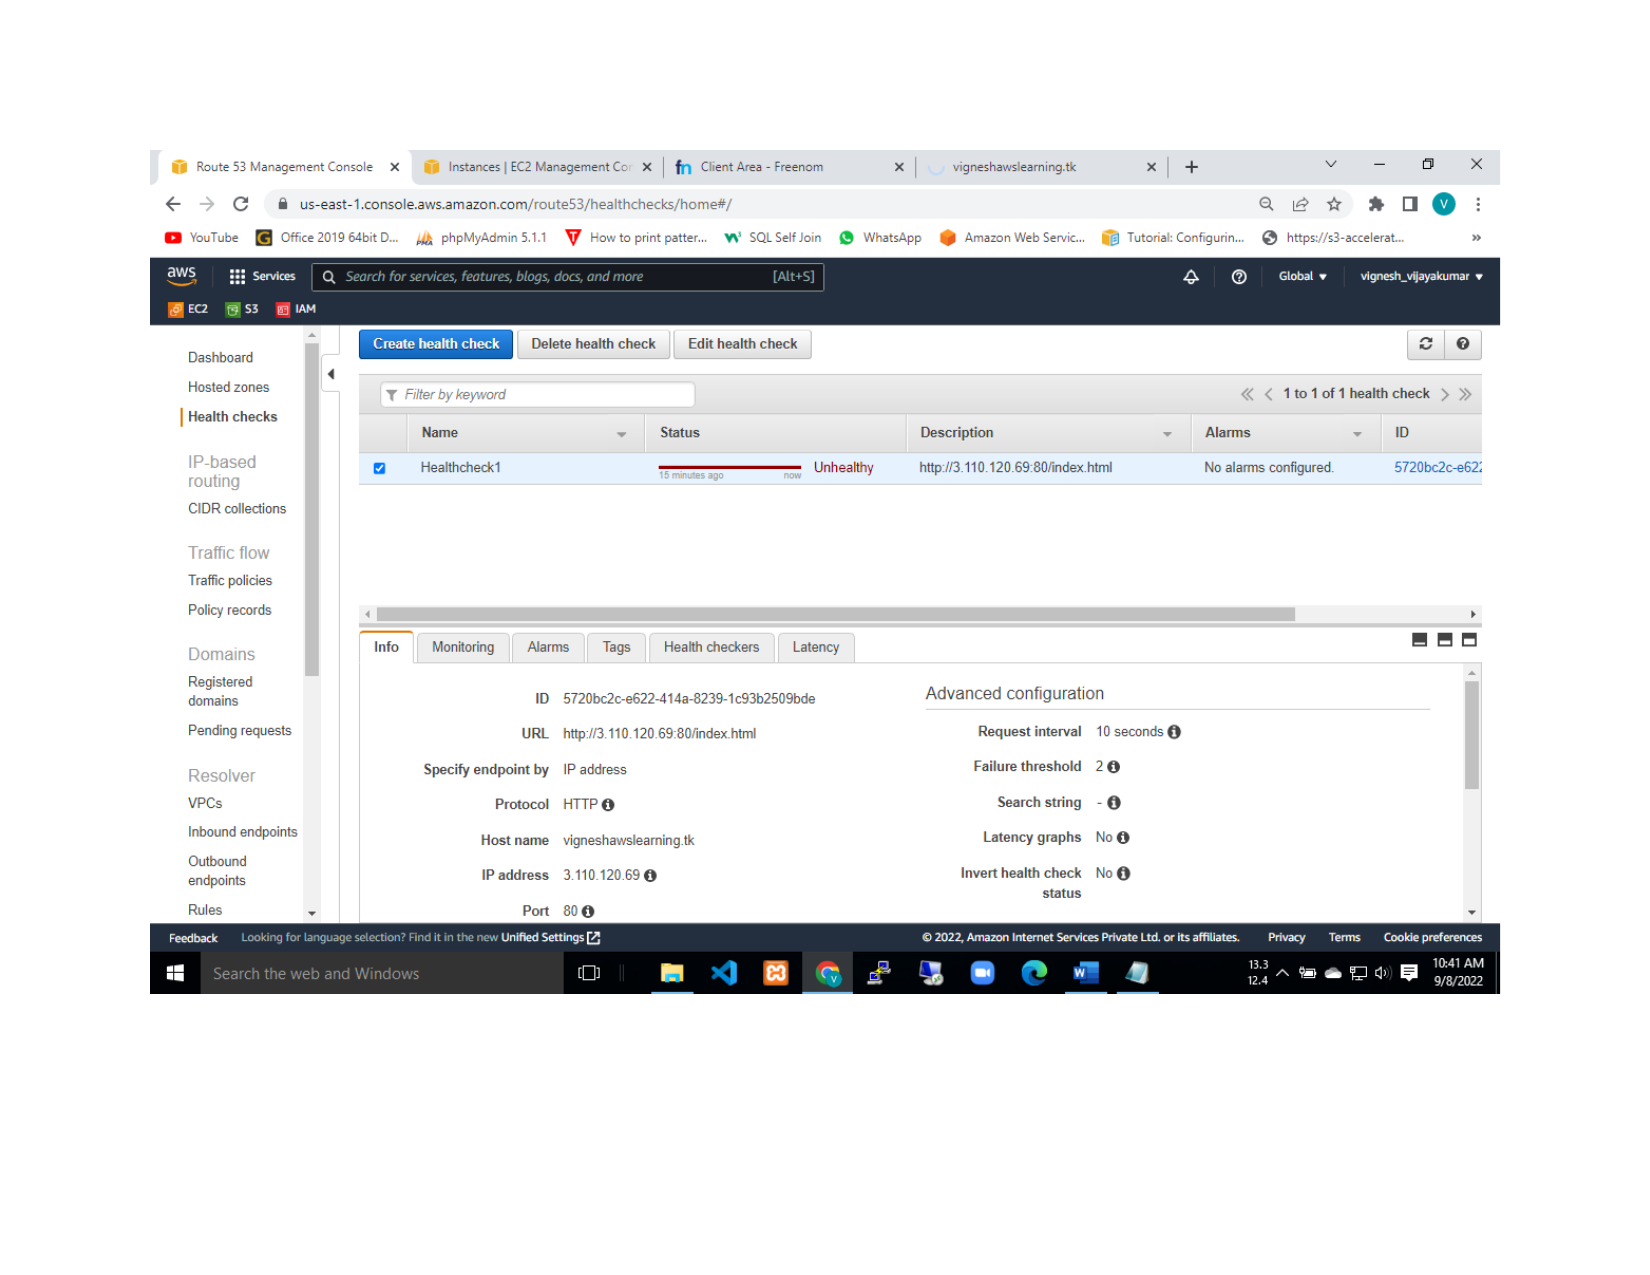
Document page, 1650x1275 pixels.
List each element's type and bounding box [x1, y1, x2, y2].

picture [150, 150, 1500, 994]
